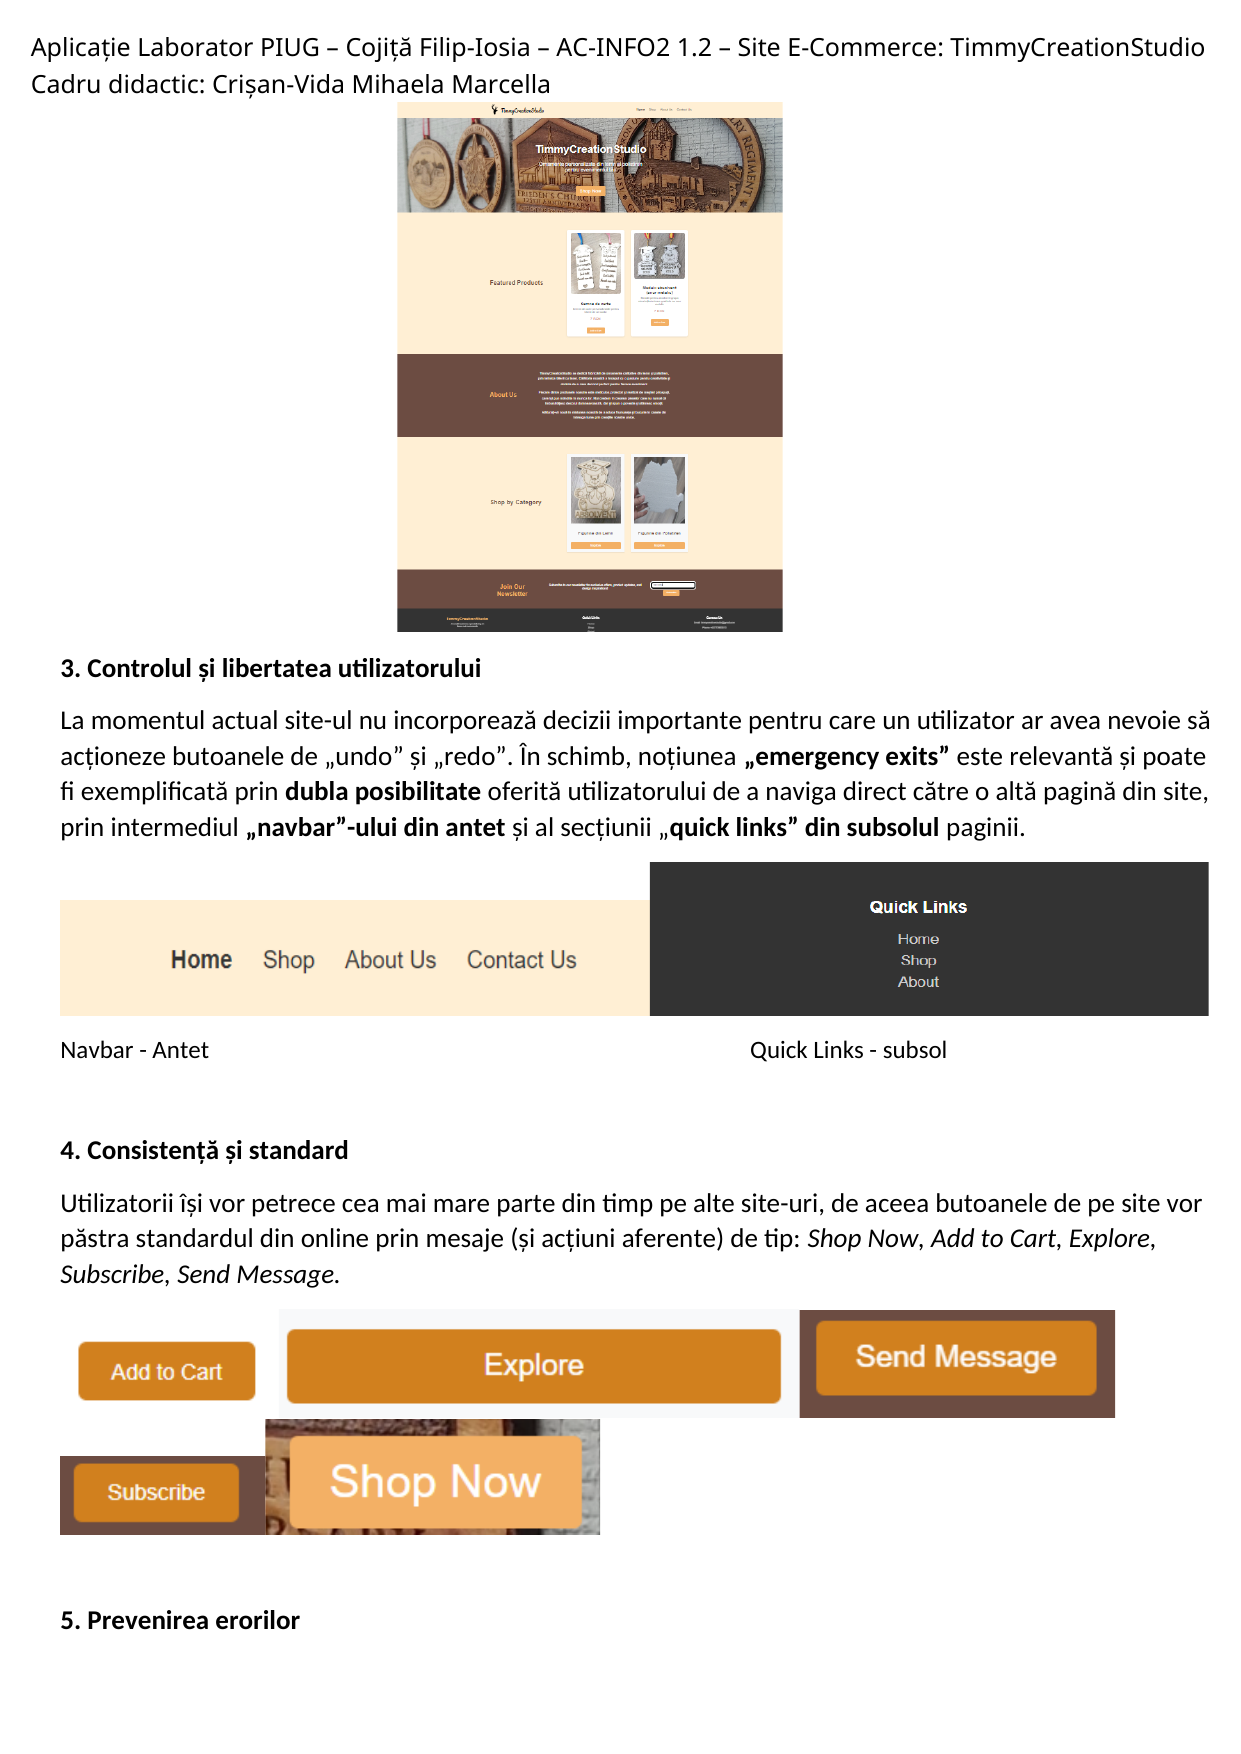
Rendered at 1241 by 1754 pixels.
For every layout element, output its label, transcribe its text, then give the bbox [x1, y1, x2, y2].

text Navbar - Antet Quick Links - subsol [60, 1034, 1212, 1065]
picture [60, 1309, 1116, 1418]
text 3. Controlul și libertatea utilizatorului [60, 651, 1212, 684]
text 5. Prevenirea erorilor [60, 1603, 1212, 1636]
picture [60, 862, 1209, 1016]
text La momentul actual site-ul nu incorporează decizii importante pentru care un utilizator ar avea nevoie să acționeze butoanele de „undo” și „redo”. În schimb, noțiunea „emergency exits” este relevantă și poate fi exemplificată prin dubla posibilitate oferită utilizatorului de a naviga direct către o altă pagină din site, prin intermediul „navbar”-ului din antet și al secțiunii „quick links” din subsolul paginii. [60, 703, 1212, 843]
text Utilizatorii își vor petrece cea mai mare parte din timp pe alte site-uri, de aceea butoanele de pe site vor păstra standardul din online prin mesaje (și acțiuni aferente) de tip: Shop Now, Add to Cart, Explore, Subscribe, Send Message. [60, 1186, 1212, 1290]
picture [397, 102, 783, 632]
picture [60, 1419, 601, 1535]
text 4. Consistență și standard [60, 1133, 1212, 1167]
